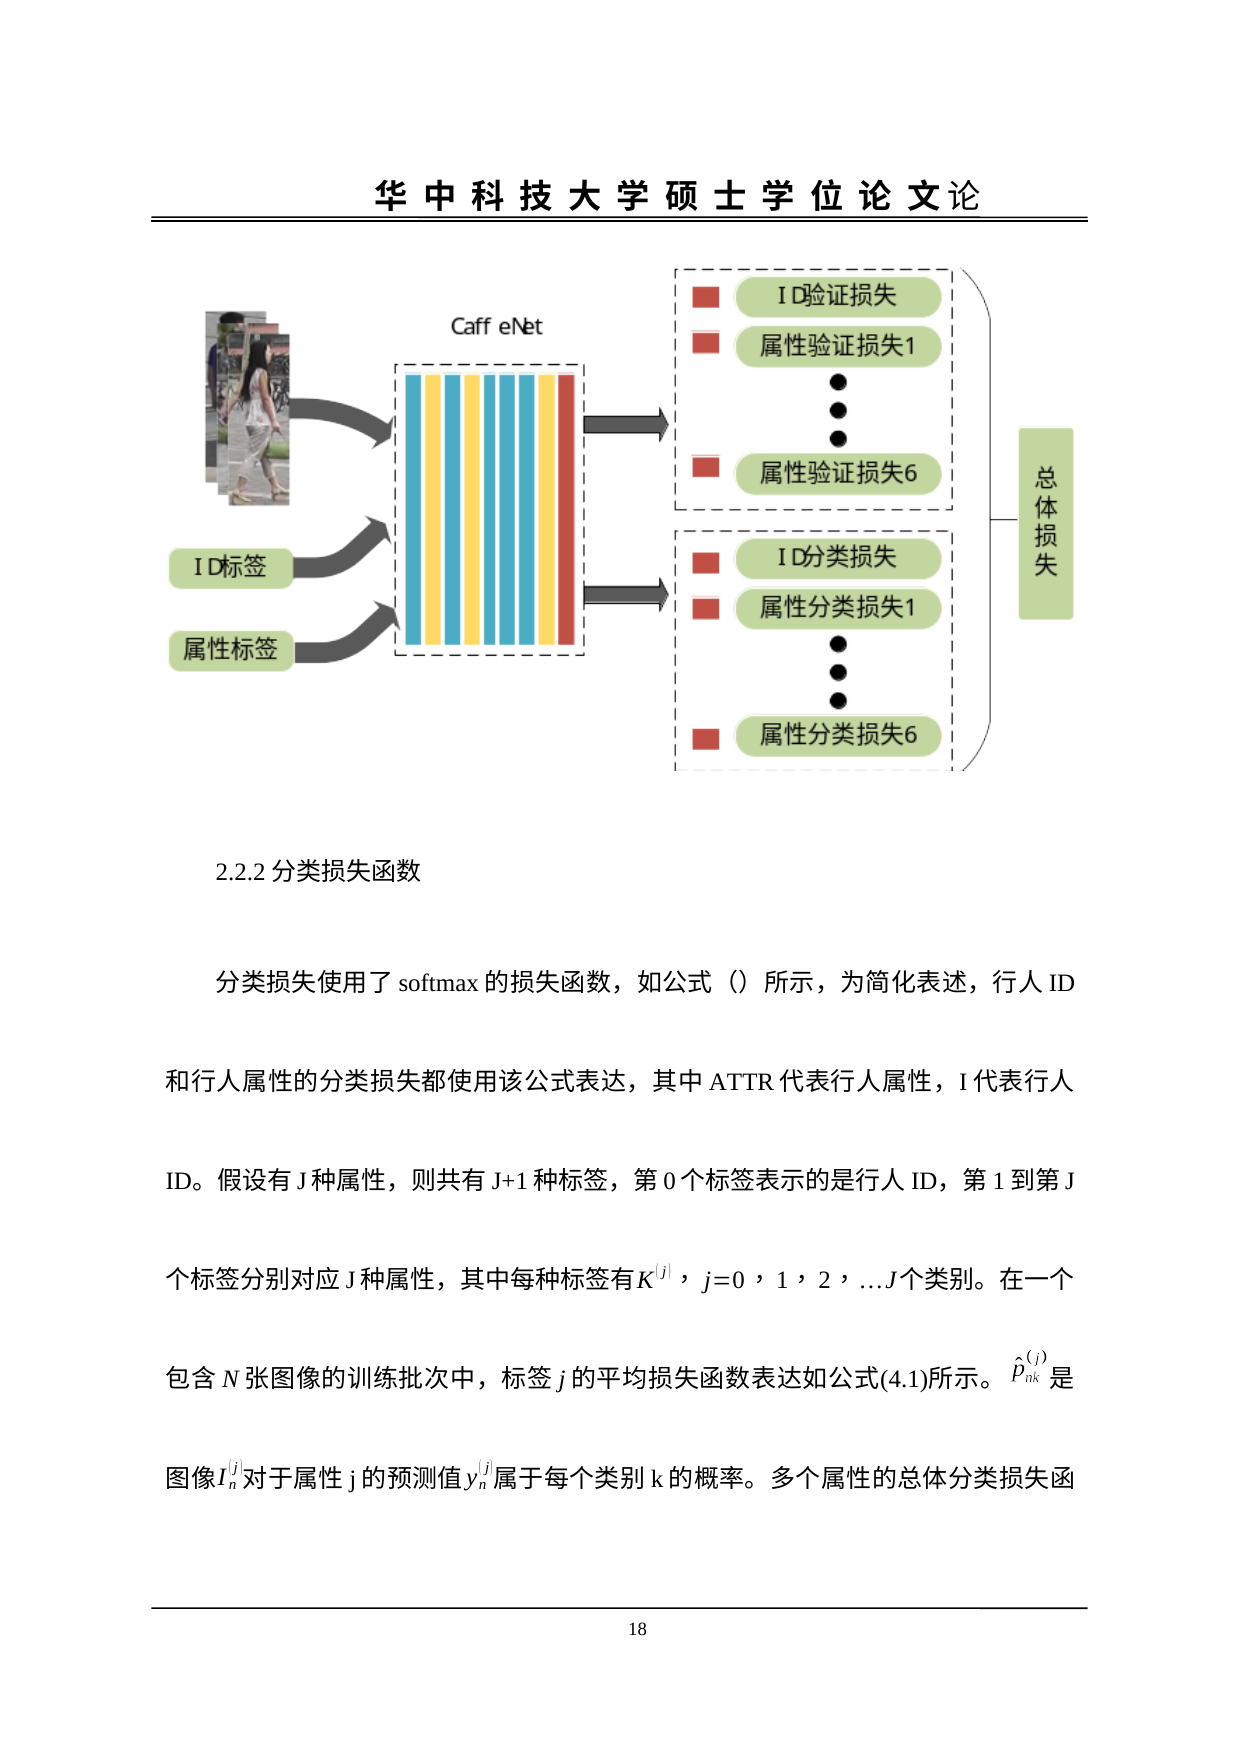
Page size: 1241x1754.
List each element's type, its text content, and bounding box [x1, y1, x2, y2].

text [165, 948, 1075, 1509]
subtitle 2.2.2 分类损失函数 [165, 837, 1075, 903]
